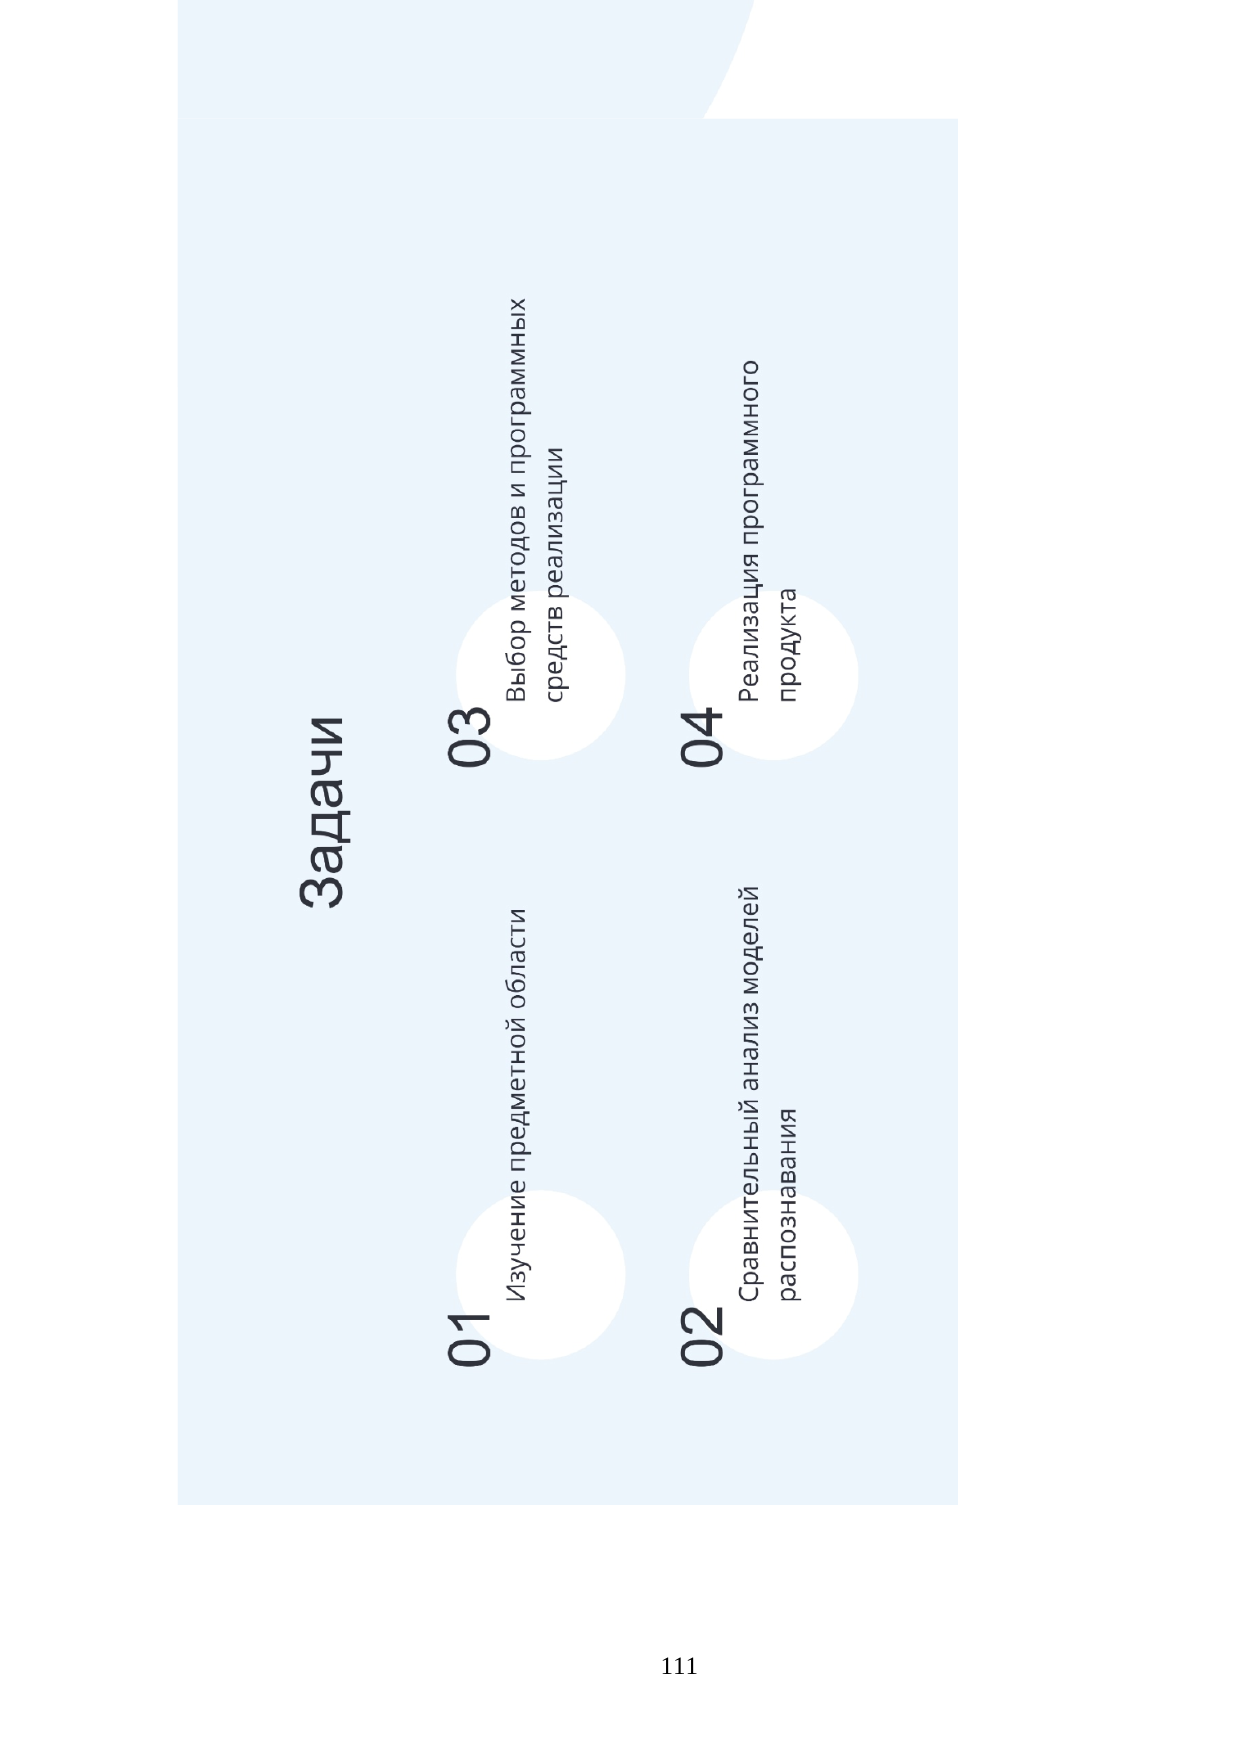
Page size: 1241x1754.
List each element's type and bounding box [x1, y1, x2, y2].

picture [178, 0, 979, 1505]
